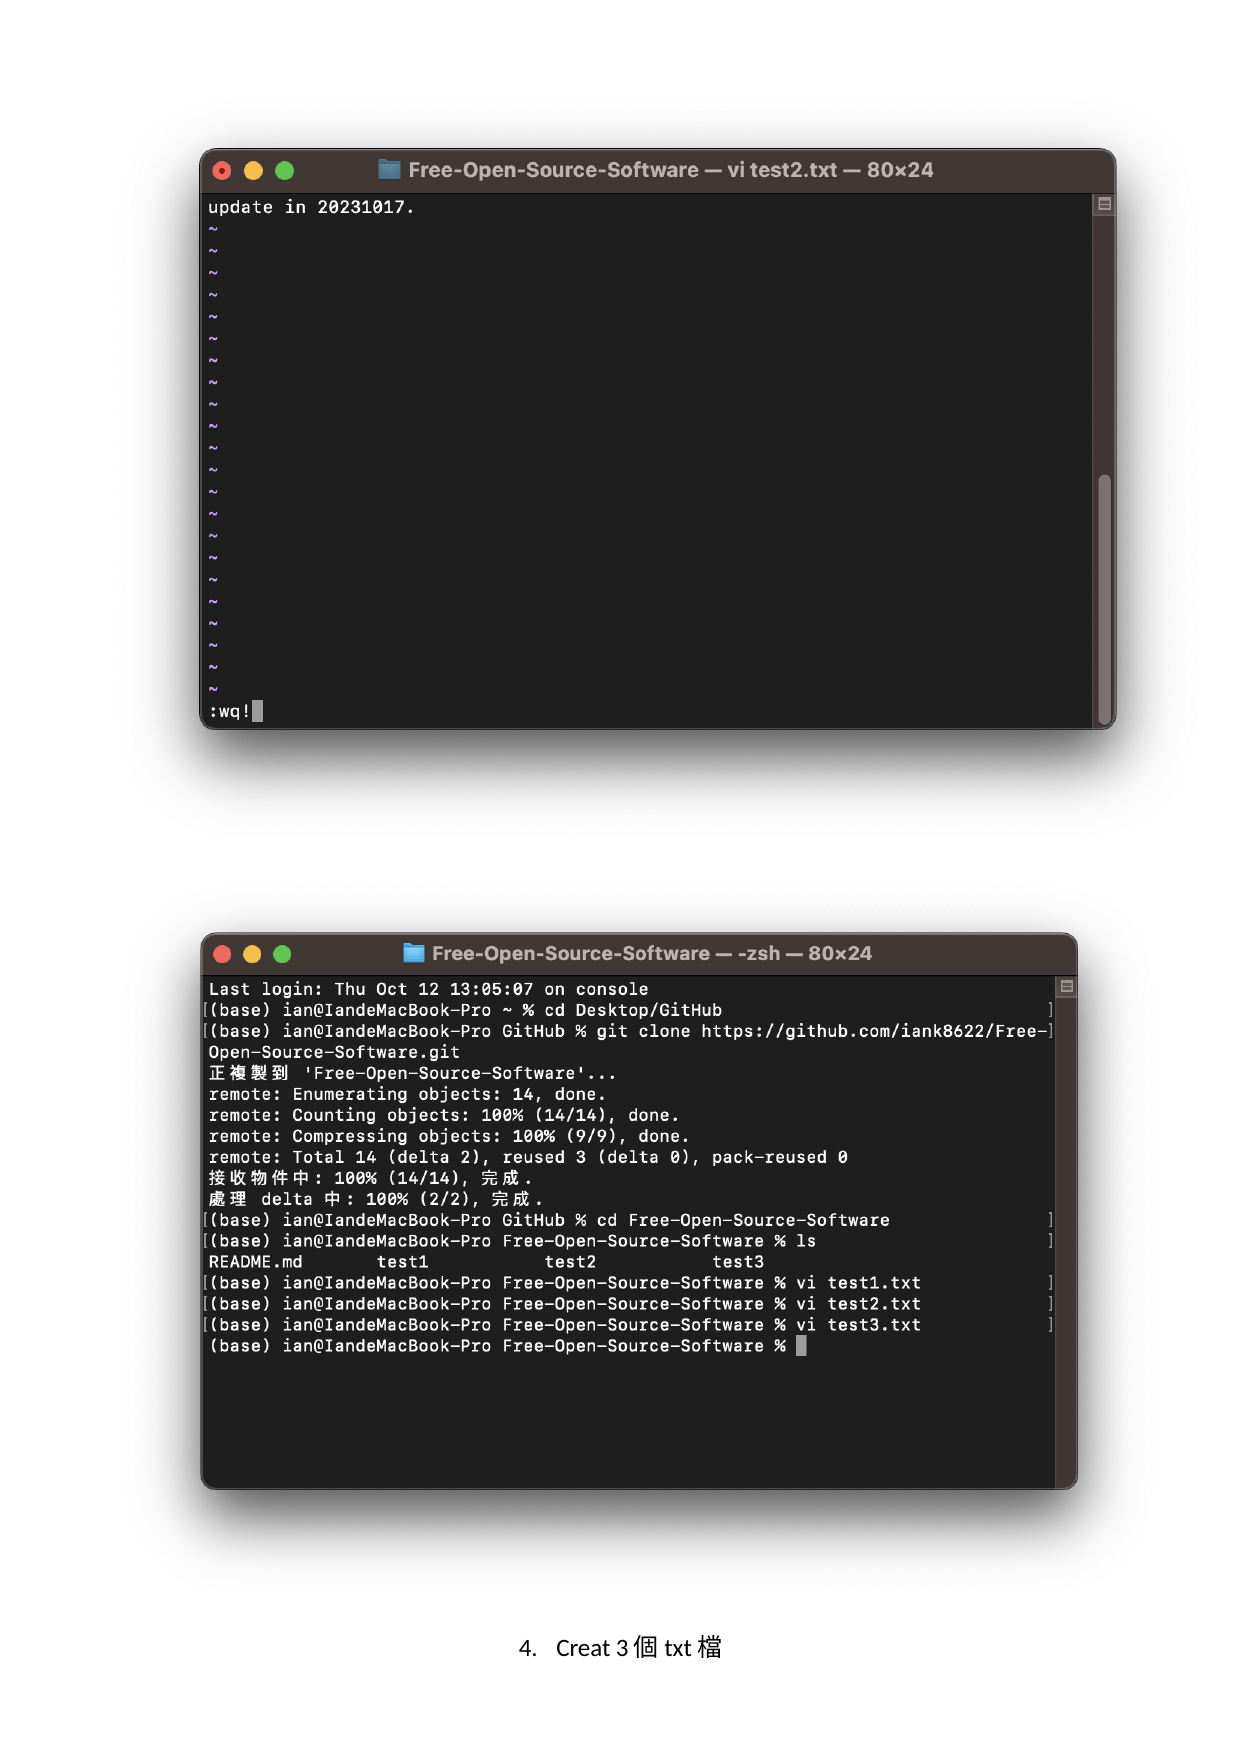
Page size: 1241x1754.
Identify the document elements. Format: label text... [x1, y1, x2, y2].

picture [112, 89, 1203, 845]
picture [117, 877, 1161, 1600]
list Creat 3個 txt檔 [75, 1627, 1165, 1664]
